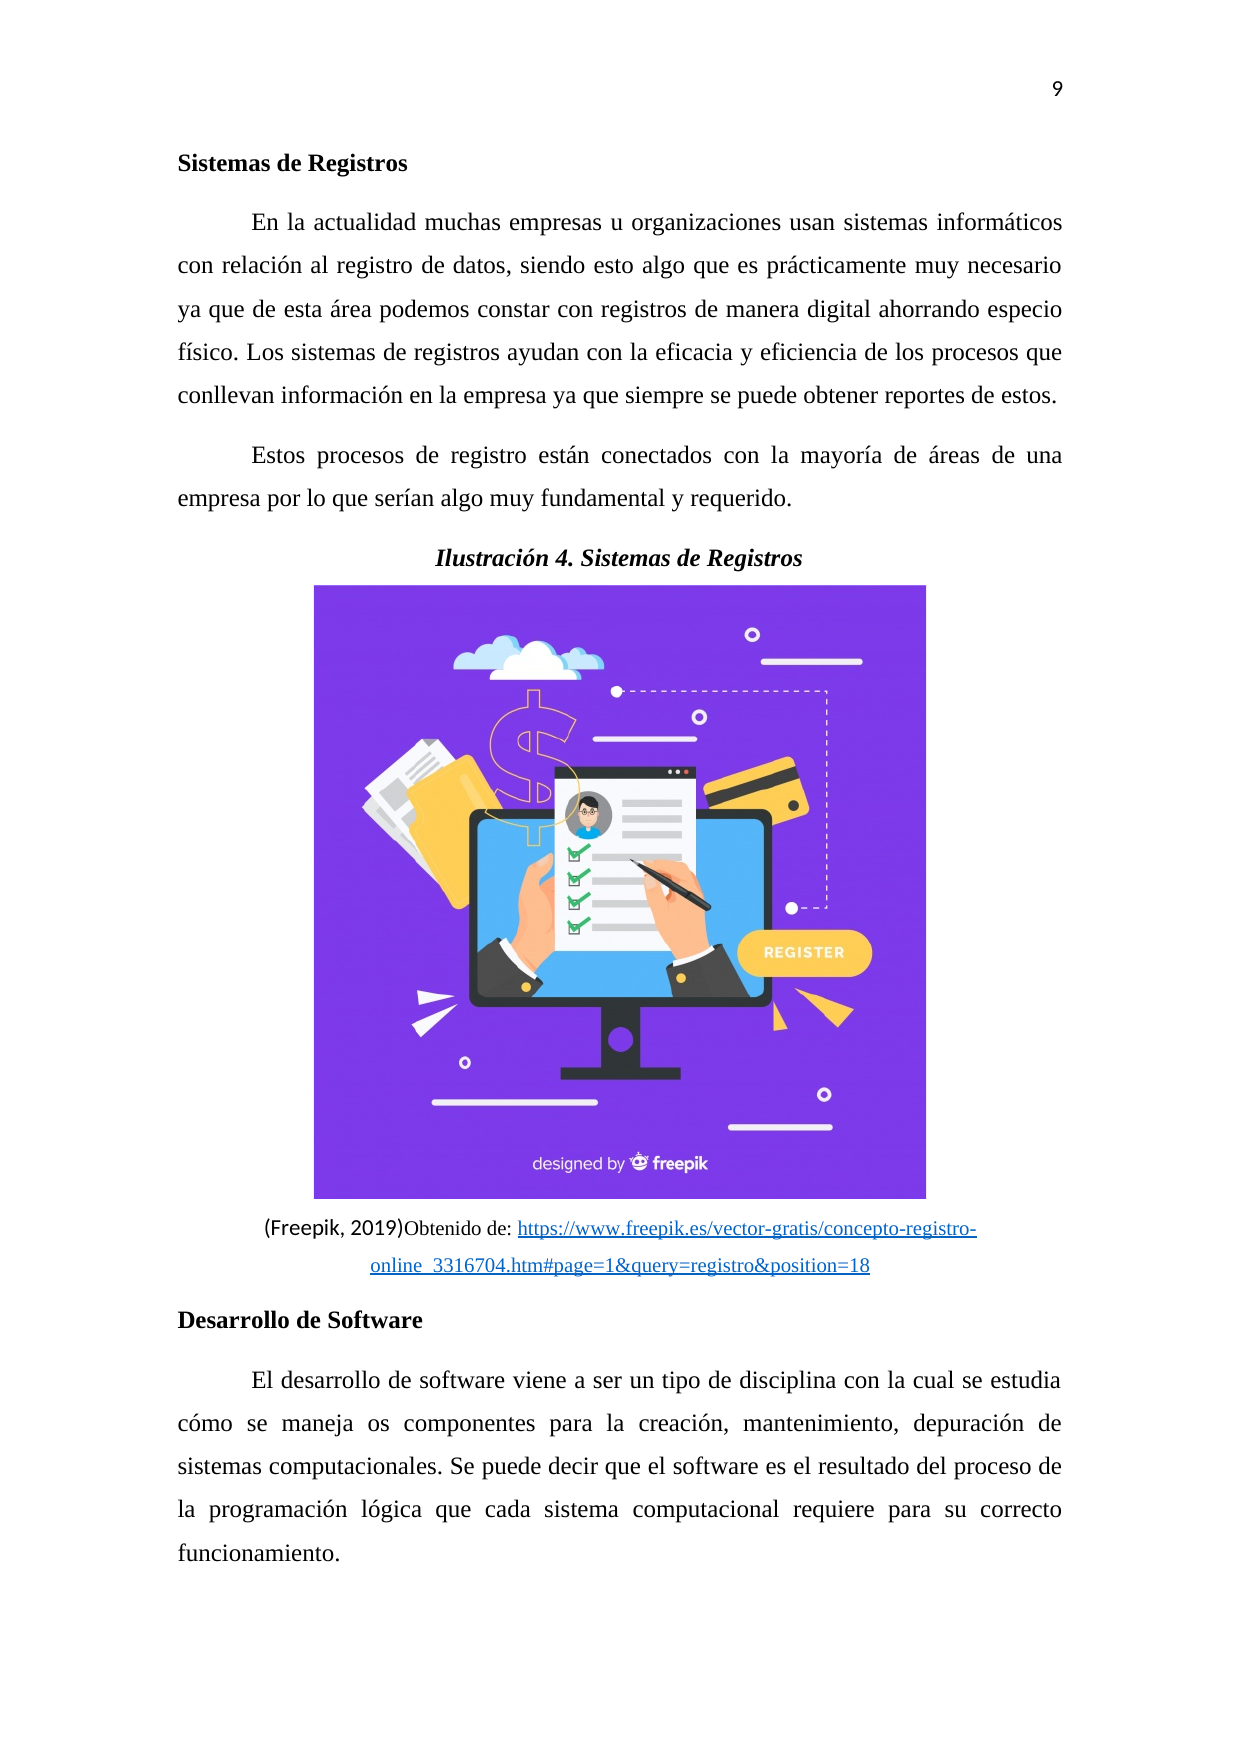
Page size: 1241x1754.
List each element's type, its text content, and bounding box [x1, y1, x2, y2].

text Desarrollo de Software [177, 1305, 1063, 1334]
text En la actualidad muchas empresas u organizaciones usan sistemas informáticos con relación al registro de datos, siendo esto algo que es prácticamente muy necesario ya que de esta área podemos constar con registros de manera digital ahorrando especio físico. Los sistemas de registros ayudan con la eficacia y eficiencia de los procesos que conllevan información en la empresa ya que siempre se puede obtener reportes de estos. [177, 207, 1063, 409]
text Obtenido de: https://www.freepik.es/vector-gratis/concepto-registro-online_3316704.htm#page=1&query=registro&position=18 [177, 1213, 1063, 1277]
picture [313, 585, 927, 1199]
text Sistemas de Registros [177, 148, 1063, 176]
text Ilustración 4. Sistemas de Registros [177, 543, 1063, 571]
text El desarrollo de software viene a ser un tipo de disciplina con la cual se estudia cómo se maneja os componentes para la creación, mantenimiento, depuración de sistemas computacionales. Se puede decir que el software es el resultado del proceso de la programación lógica que cada sistema computacional requiere para su correcto funcionamiento. [177, 1365, 1063, 1566]
text Estos procesos de registro están conectados con la mayoría de áreas de una empresa por lo que serían algo muy fundamental y requerido. [177, 440, 1063, 512]
